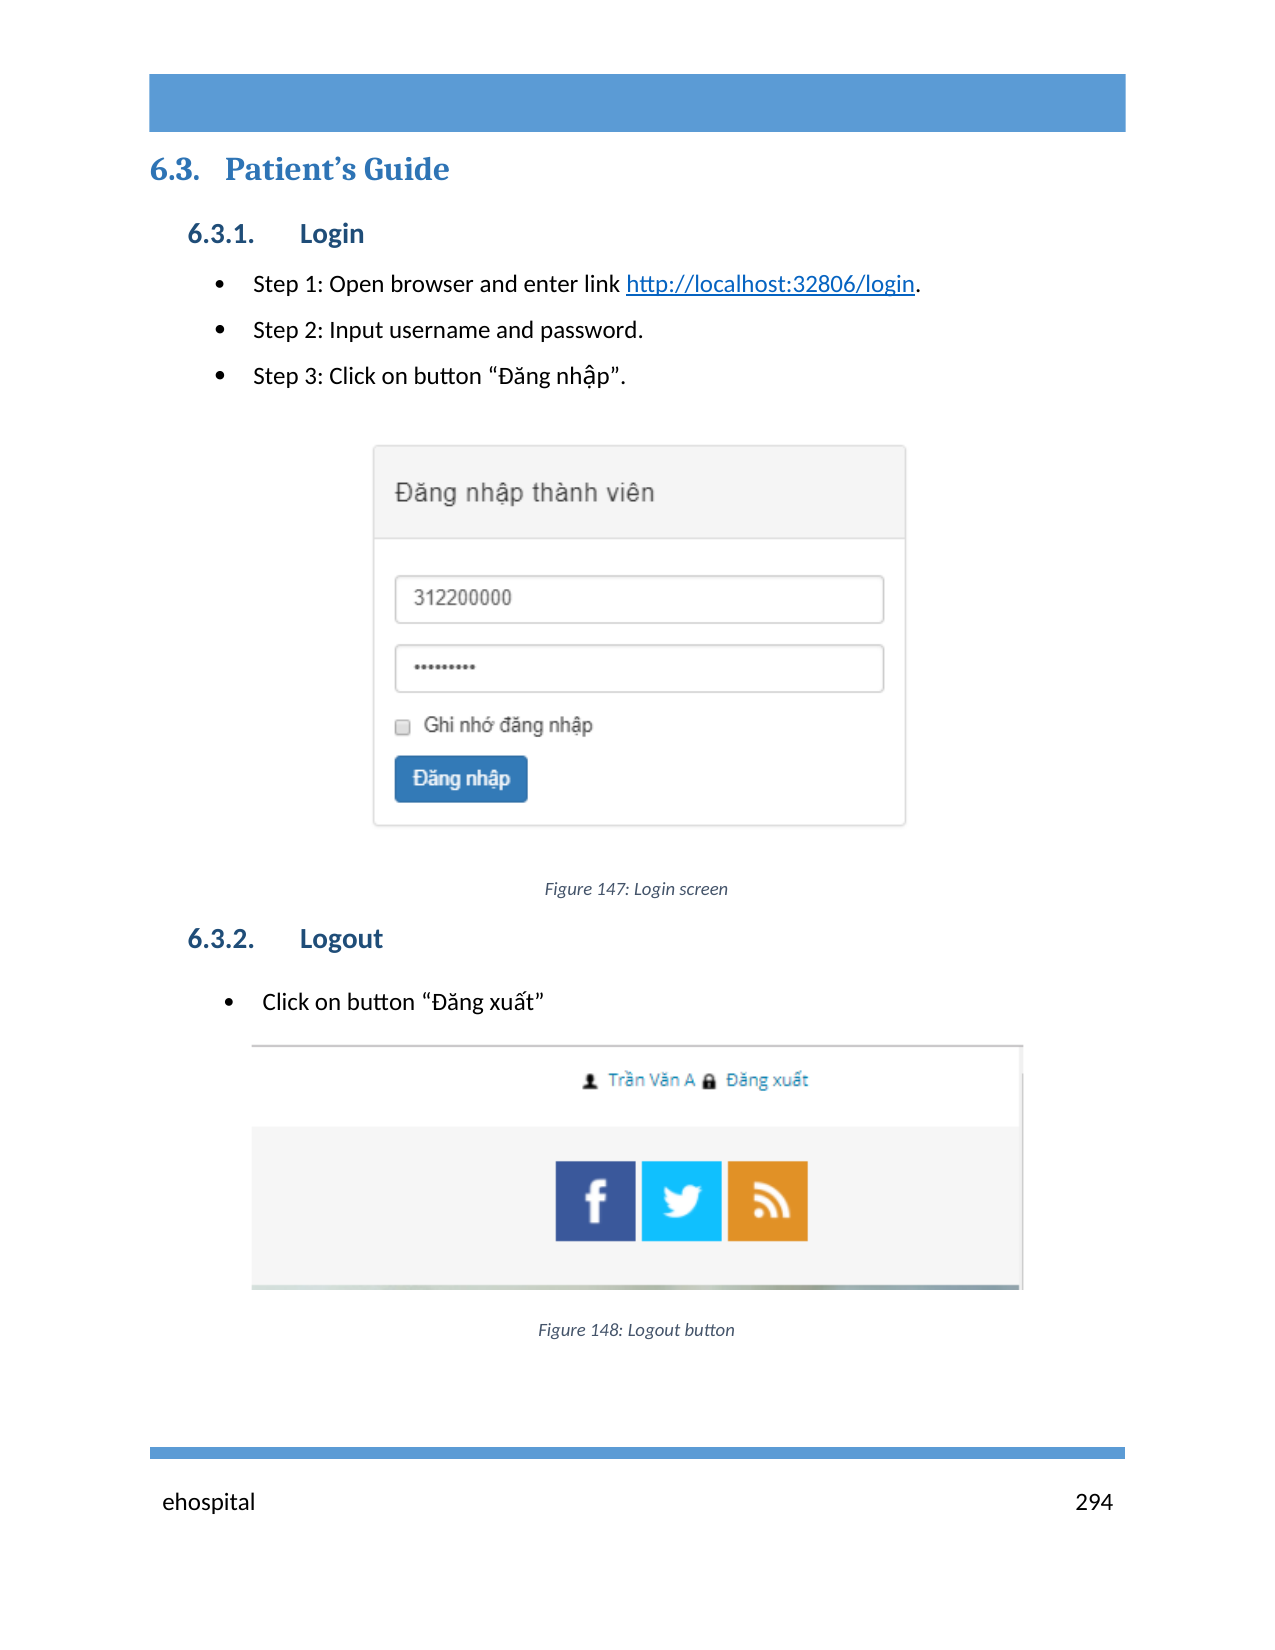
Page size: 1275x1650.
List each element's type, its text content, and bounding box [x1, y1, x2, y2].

picture [345, 418, 930, 850]
subtitle Logout [187, 921, 1125, 956]
list Step 3: Click on button “Đăng nhập”. [216, 360, 1125, 390]
list Click on button “Đăng xuất” [225, 987, 1125, 1017]
text Figure 147: Login screen [150, 877, 1125, 900]
picture [251, 1044, 1024, 1290]
subtitle Login [187, 215, 1125, 251]
text Figure 148: Logout button [150, 1318, 1125, 1341]
subtitle Patient’s Guide [150, 150, 1125, 188]
list Step 2: Input username and password. [216, 314, 1125, 344]
list Step 1: Open browser and enter link http://localhost:32806/login. [216, 268, 1125, 299]
